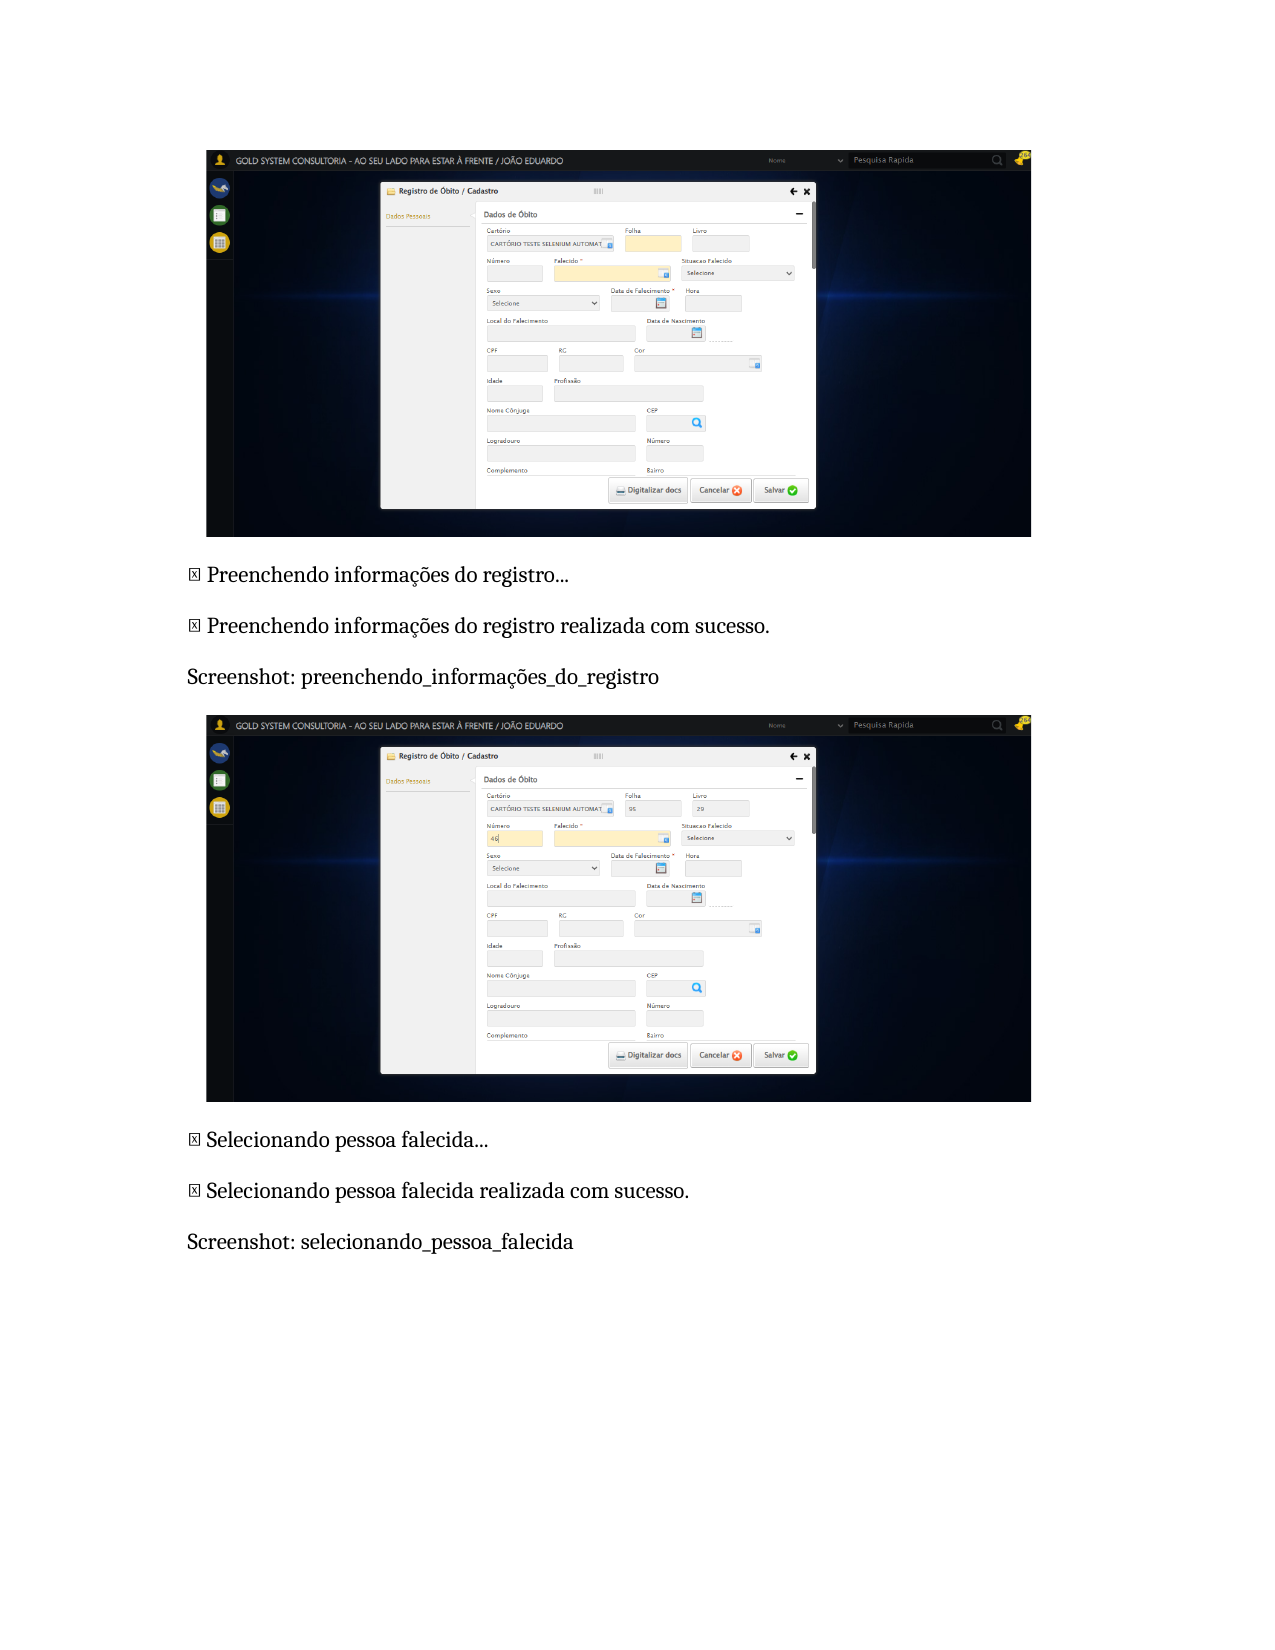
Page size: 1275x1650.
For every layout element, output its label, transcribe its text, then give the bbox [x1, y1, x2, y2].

text Screenshot: selecionando_pessoa_falecida [187, 1229, 1087, 1255]
picture [206, 150, 1032, 537]
text ✅ Selecionando pessoa falecida realizada com sucesso. [187, 1178, 1087, 1204]
text Screenshot: preenchendo_informações_do_registro [187, 664, 1087, 690]
text ✅ Preenchendo informações do registro realizada com sucesso. [187, 613, 1087, 639]
text 🔄 Preenchendo informações do registro... [187, 562, 1087, 588]
picture [206, 715, 1032, 1102]
text 🔄 Selecionando pessoa falecida... [187, 1127, 1087, 1153]
